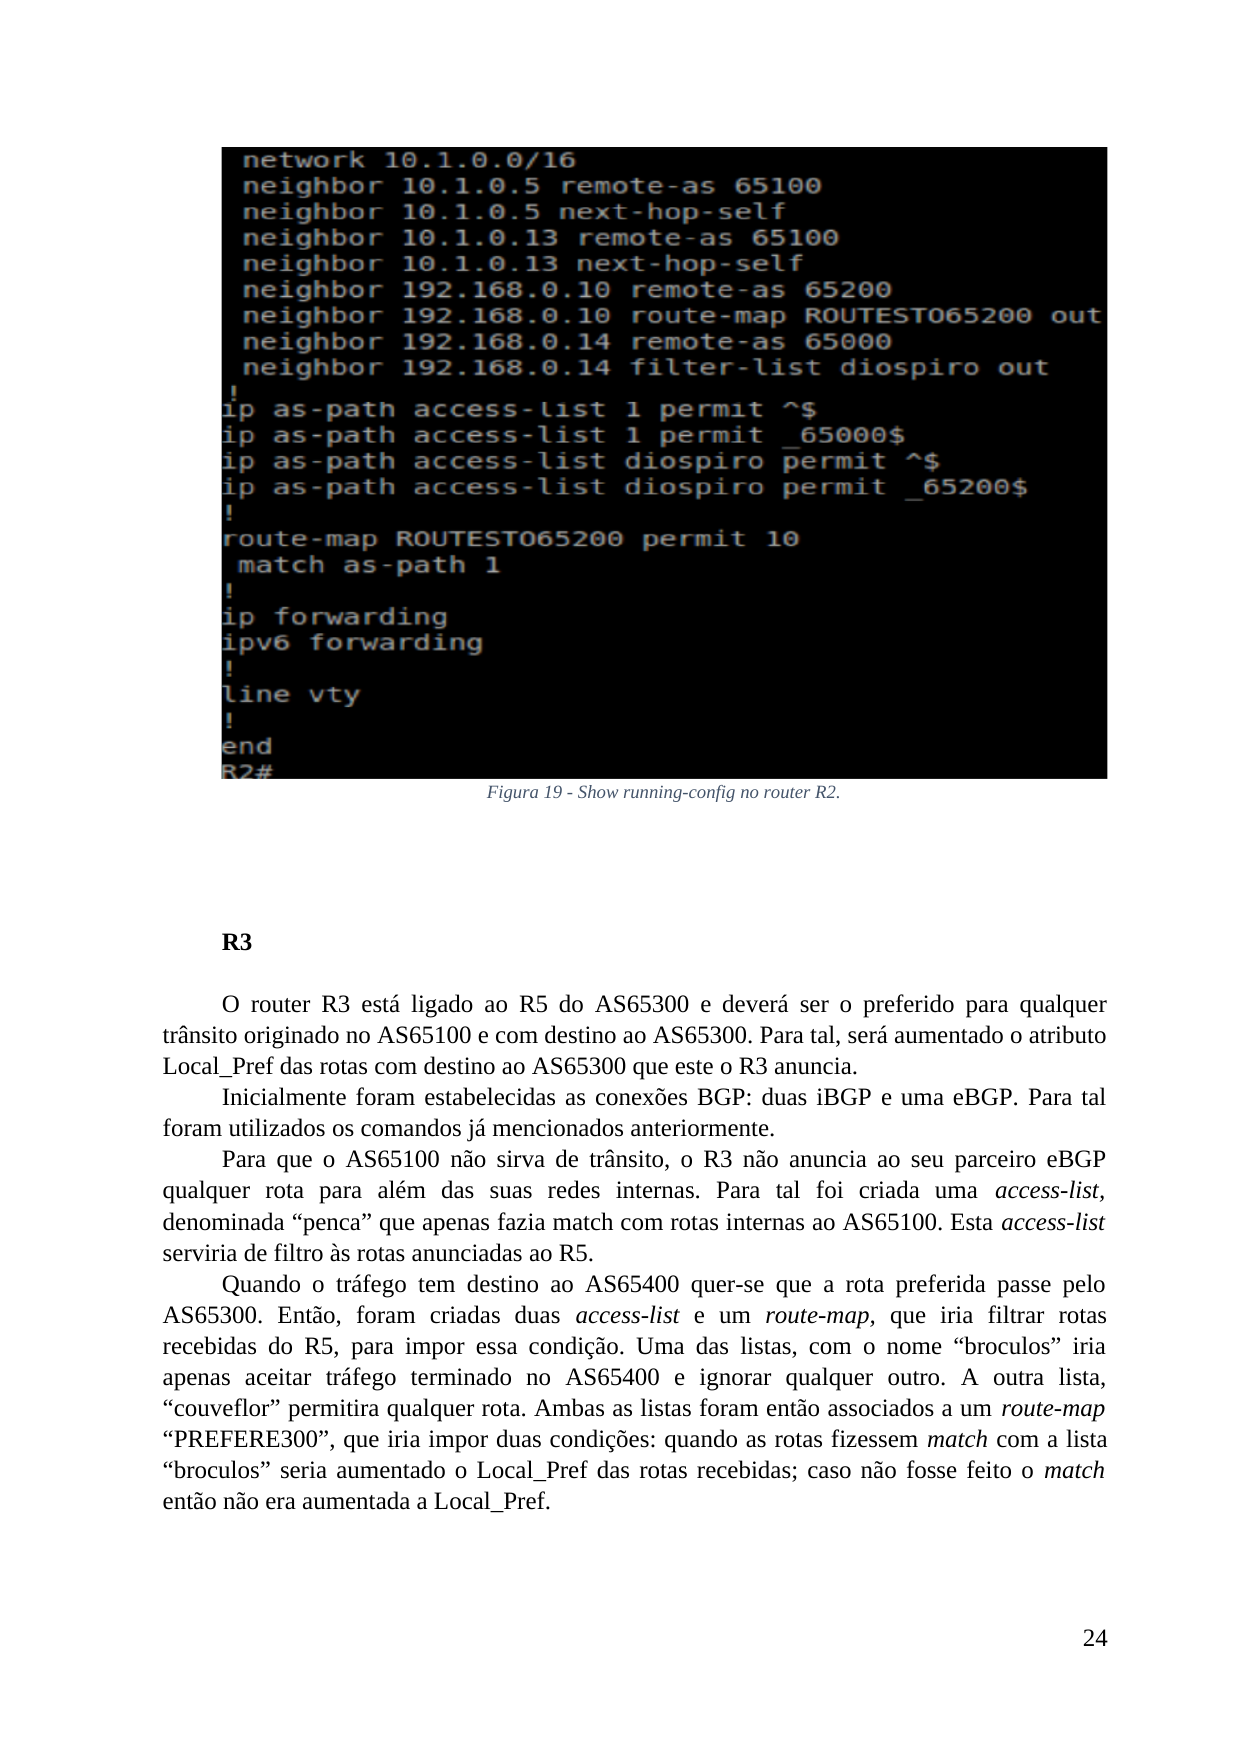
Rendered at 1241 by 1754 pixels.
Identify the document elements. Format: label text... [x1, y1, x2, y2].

text R3 [162, 927, 1107, 956]
text Quando o tráfego tem destino ao AS65400 quer-se que a rota preferida passe pelo AS65300. Então, foram criadas duas access-list e um route-map, que iria filtrar rotas recebidas do R5, para impor essa condição. Uma das listas, com o nome “broculos” iria apenas aceitar tráfego terminado no AS65400 e ignorar qualquer outro. A outra lista, “couveflor” permitira qualquer rota. Ambas as listas foram então associados a um route-map “PREFERE300”, que iria impor duas condições: quando as rotas fizessem match com a lista “broculos” seria aumentado o Local_Pref das rotas recebidas; caso não fosse feito o match então não era aumentada a Local_Pref. [162, 1269, 1107, 1515]
text Figura 19 - Show running-config no router R2. [162, 781, 1107, 803]
text Para que o AS65100 não sirva de trânsito, o R3 não anuncia ao seu parceiro eBGP qualquer rota para além das suas redes internas. Para tal foi criada uma access-list, denominada “penca” que apenas fazia match com rotas internas ao AS65100. Esta access-list serviria de filtro às rotas anunciadas ao R5. [162, 1144, 1107, 1266]
text O router R3 está ligado ao R5 do AS65300 e deverá ser o preferido para qualquer trânsito originado no AS65100 e com destino ao AS65300. Para tal, será aumentado o atributo Local_Pref das rotas com destino ao AS65300 que este o R3 anuncia. [162, 989, 1107, 1080]
picture [221, 147, 1108, 779]
text Inicialmente foram estabelecidas as conexões BGP: duas iBGP e uma eBGP. Para tal foram utilizados os comandos já mencionados anteriormente. [162, 1082, 1107, 1142]
